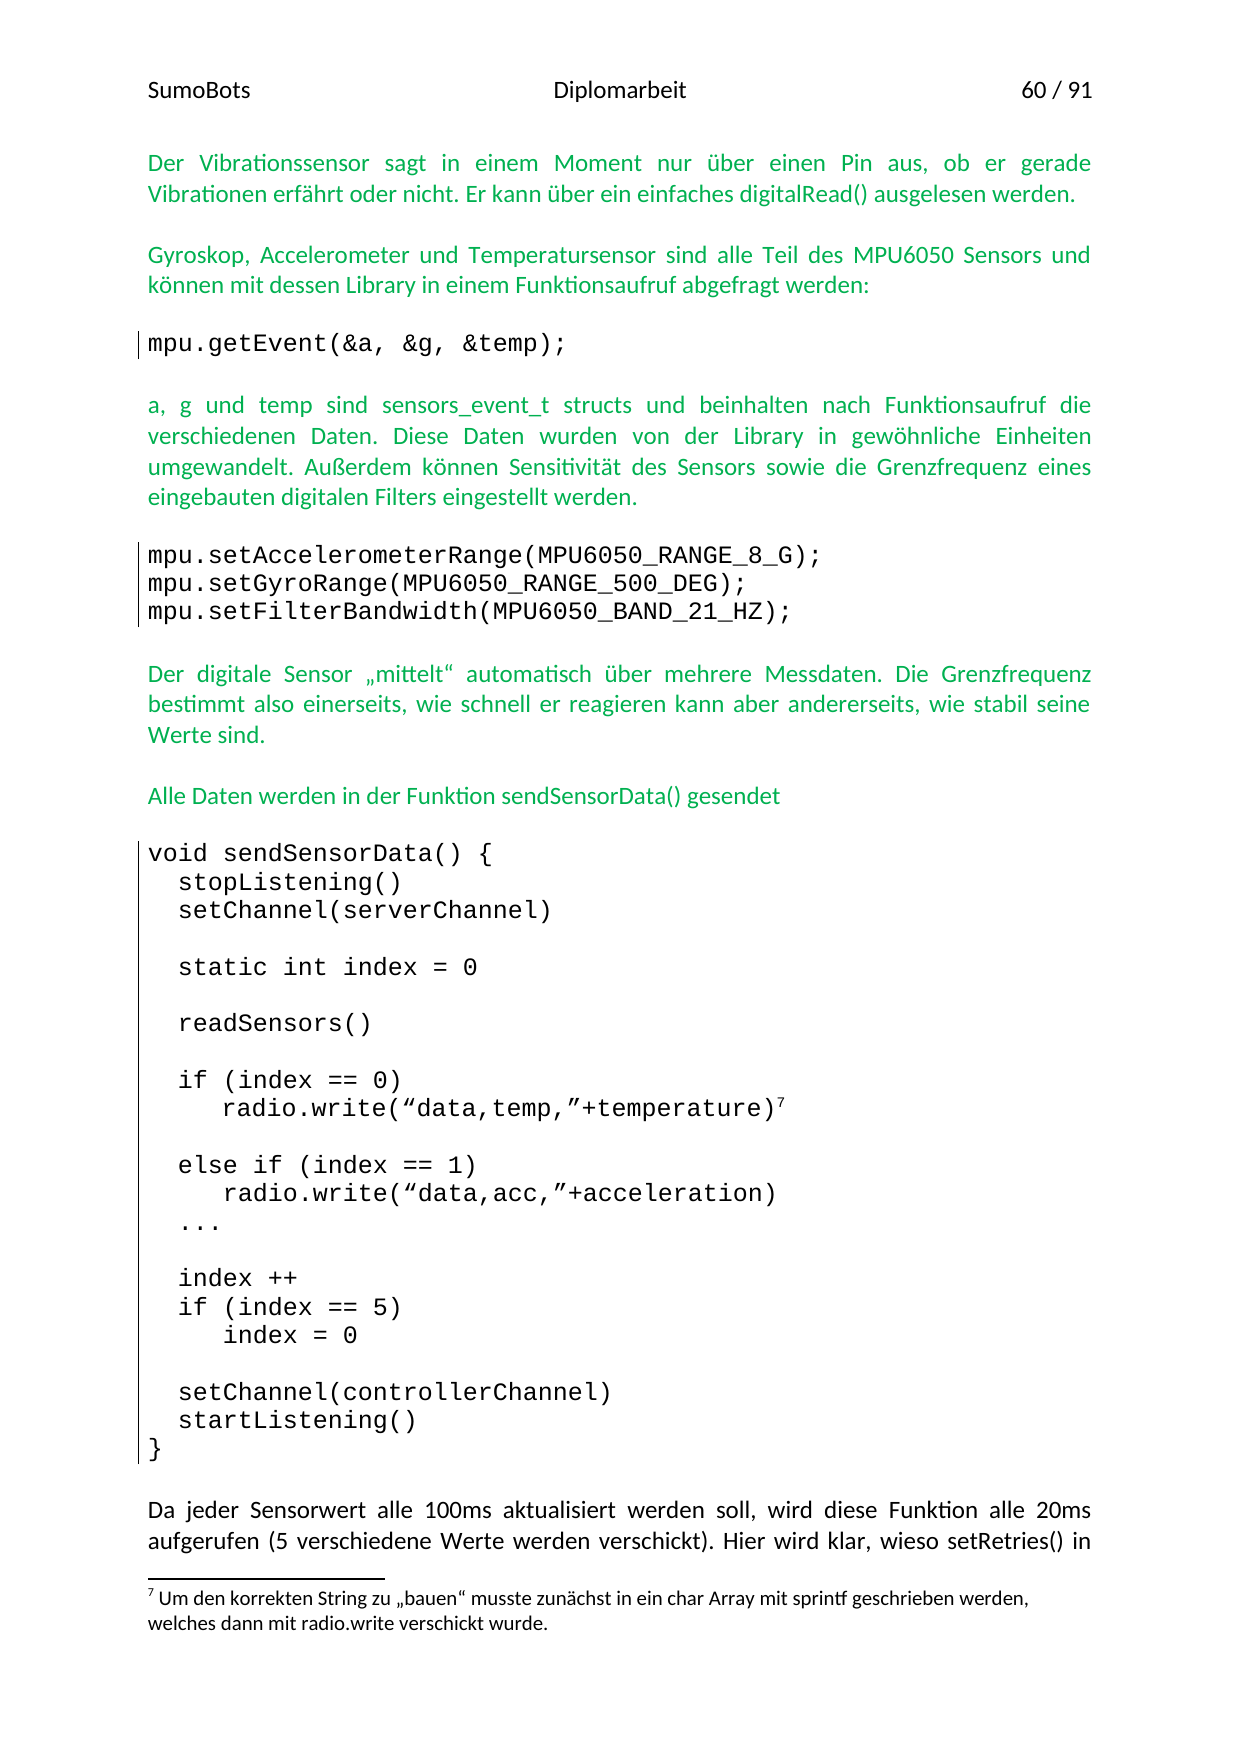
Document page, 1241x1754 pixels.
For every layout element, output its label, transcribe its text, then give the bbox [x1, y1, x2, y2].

text } [148, 1436, 1093, 1464]
text radio.write(“data,temp,”+temperature) [148, 1096, 1093, 1124]
text mpu.setGyroRange(MPU6050_RANGE_500_DEG); [148, 571, 1093, 599]
text if (index == 5) [148, 1294, 1093, 1322]
text Alle Daten werden in der Funktion sendSensorData() gesendet [148, 780, 1093, 810]
text Gyroskop, Accelerometer und Temperatursensor sind alle Teil des MPU6050 Sensors und können mit dessen Library in einem Funktionsaufruf abgefragt werden: [148, 239, 1093, 300]
text radio.write(“data,acc,”+acceleration) [148, 1181, 1093, 1209]
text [148, 1495, 1093, 1556]
text Der Vibrationssensor sagt in einem Moment nur über einen Pin aus, ob er gerade Vibrationen erfährt oder nicht. Er kann über ein einfaches digitalRead() ausgelesen werden. [148, 148, 1093, 209]
text mpu.setFilterBandwidth(MPU6050_BAND_21_HZ); [148, 599, 1093, 627]
text Der digitale Sensor „mittelt“ automatisch über mehrere Messdaten. Die Grenzfrequenz bestimmt also einerseits, wie schnell er reagieren kann aber andererseits, wie stabil seine Werte sind. [148, 658, 1093, 749]
text if (index == 0) [148, 1067, 1093, 1096]
text mpu.setAccelerometerRange(MPU6050_RANGE_8_G); [148, 542, 1093, 571]
text index ++ [148, 1266, 1093, 1294]
text else if (index == 1) [148, 1152, 1093, 1181]
text void sendSensorData() { [148, 841, 1093, 869]
text index = 0 [148, 1322, 1093, 1351]
text setChannel(controllerChannel) [148, 1379, 1093, 1407]
text mpu.getEvent(&a, &g, &temp); [148, 331, 1093, 359]
text stopListening() [148, 869, 1093, 897]
text a, g und temp sind sensors_event_t structs und beinhalten nach Funktionsaufruf die verschiedenen Daten. Diese Daten wurden von der Library in gewöhnliche Einheiten umgewandelt. Außerdem können Sensitivität des Sensors sowie die Grenzfrequenz eines eingebauten digitalen Filters eingestellt werden. [148, 389, 1093, 512]
text setChannel(serverChannel) [148, 897, 1093, 926]
text ... [148, 1209, 1093, 1237]
text startListening() [148, 1407, 1093, 1436]
text static int index = 0 [148, 954, 1093, 982]
text readSensors() [148, 1011, 1093, 1039]
